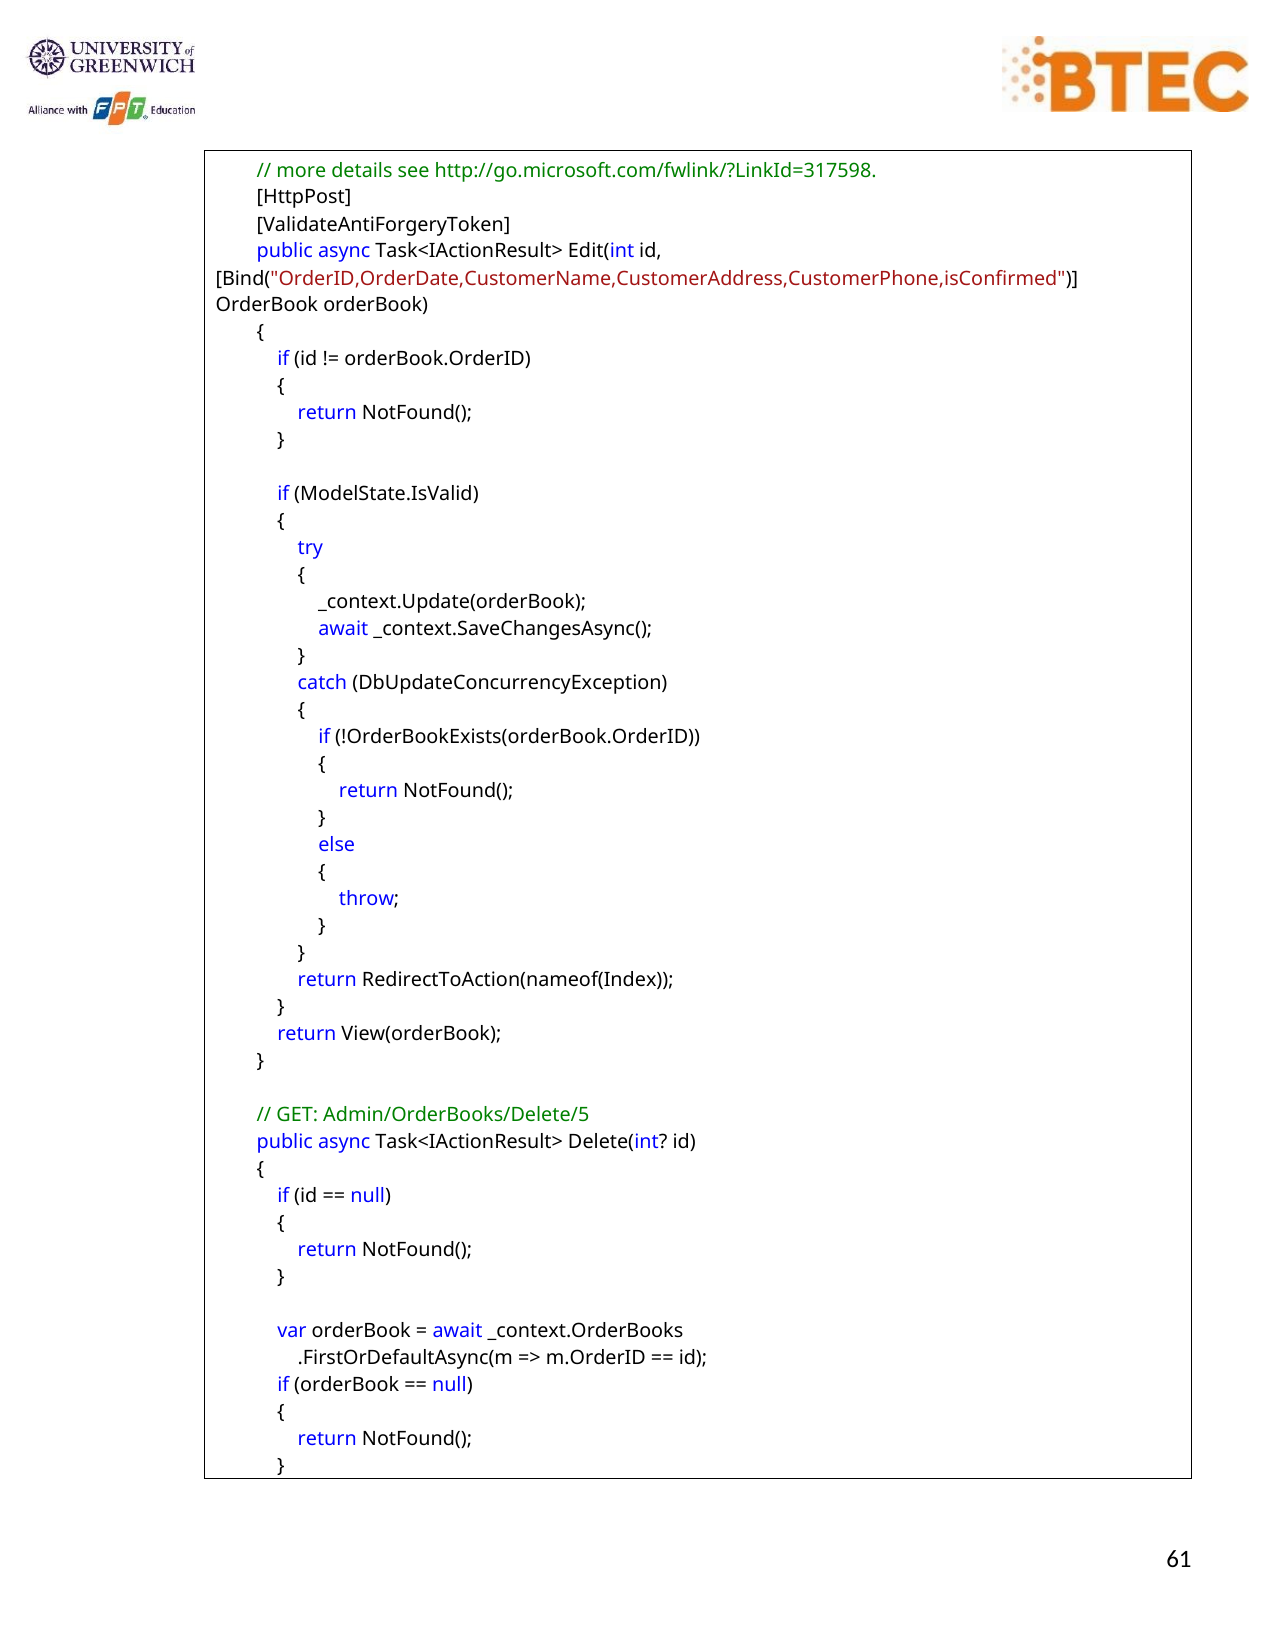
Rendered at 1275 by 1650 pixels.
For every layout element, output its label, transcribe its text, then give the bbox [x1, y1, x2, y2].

picture [1001, 36, 1249, 112]
picture [14, 25, 207, 136]
